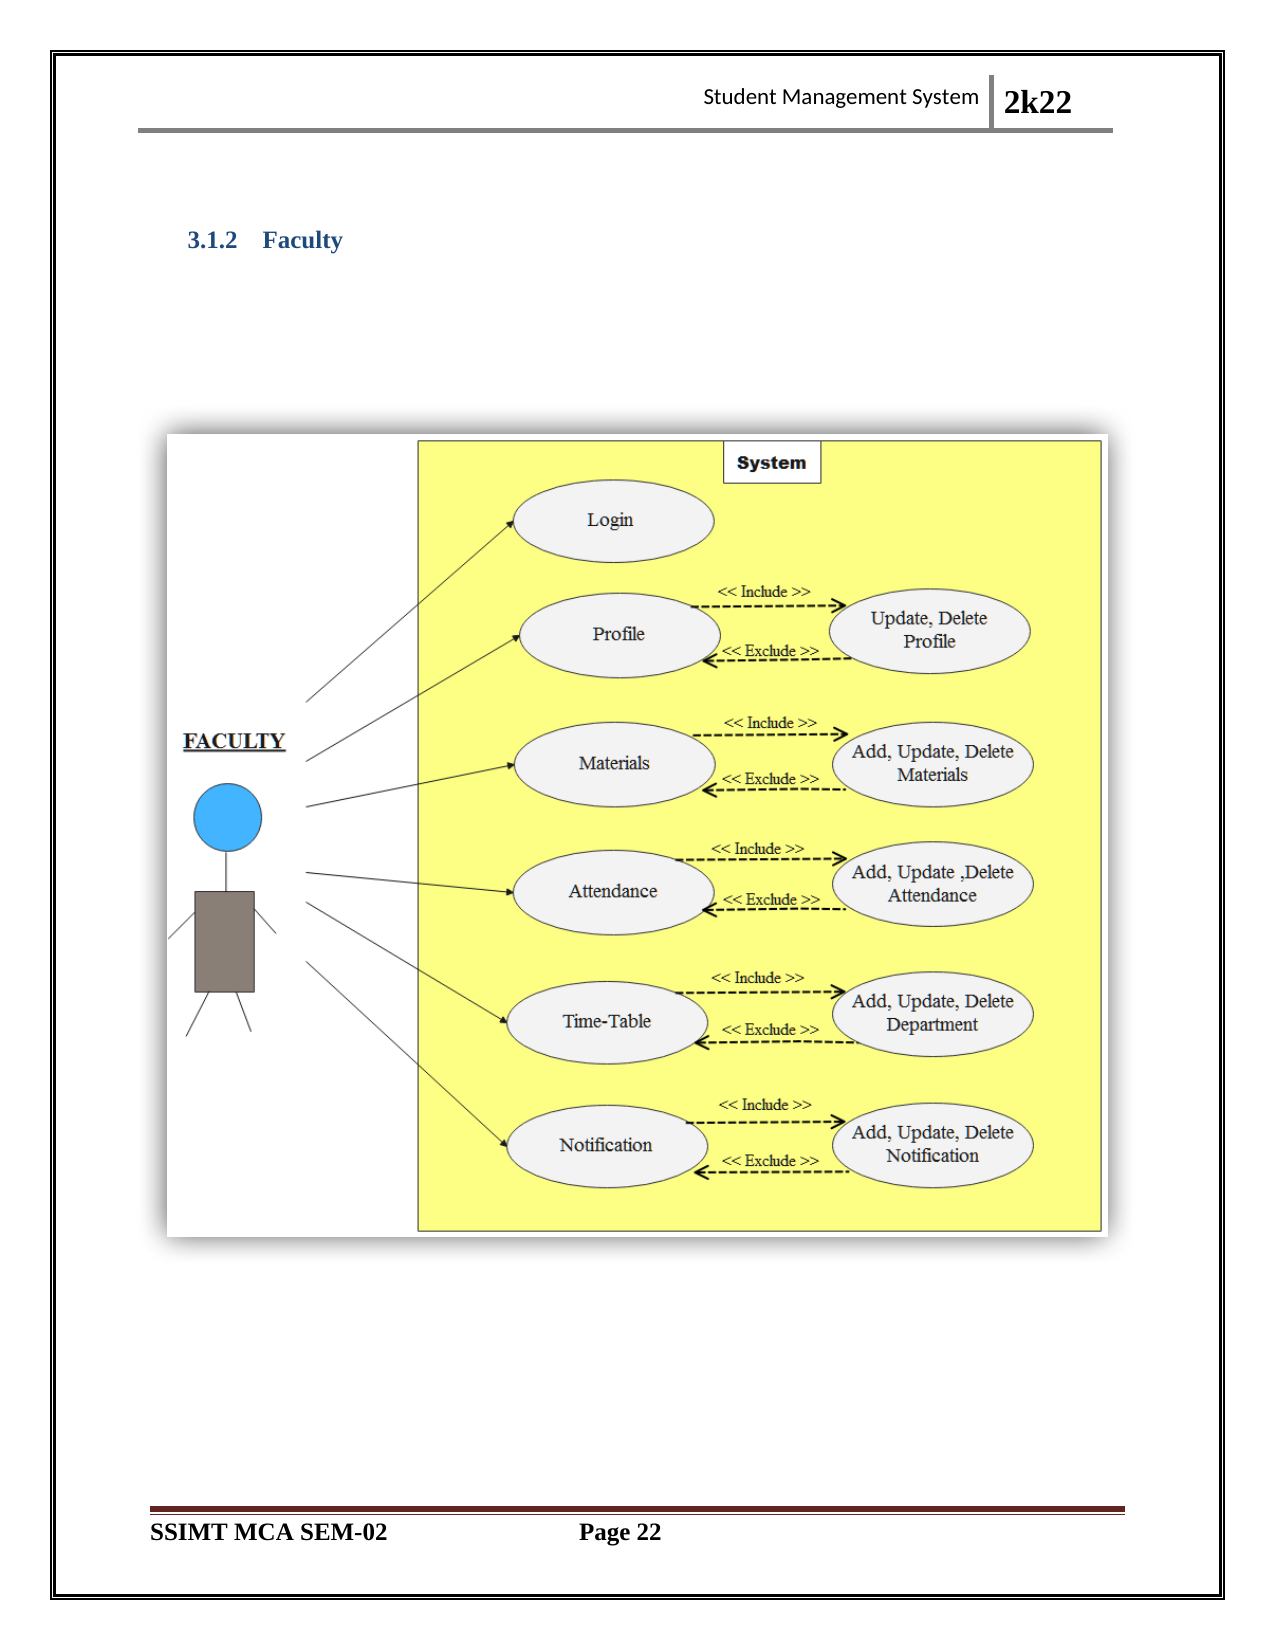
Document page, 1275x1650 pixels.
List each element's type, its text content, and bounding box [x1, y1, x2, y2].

list Faculty [187, 225, 1125, 254]
picture [167, 434, 1108, 1237]
